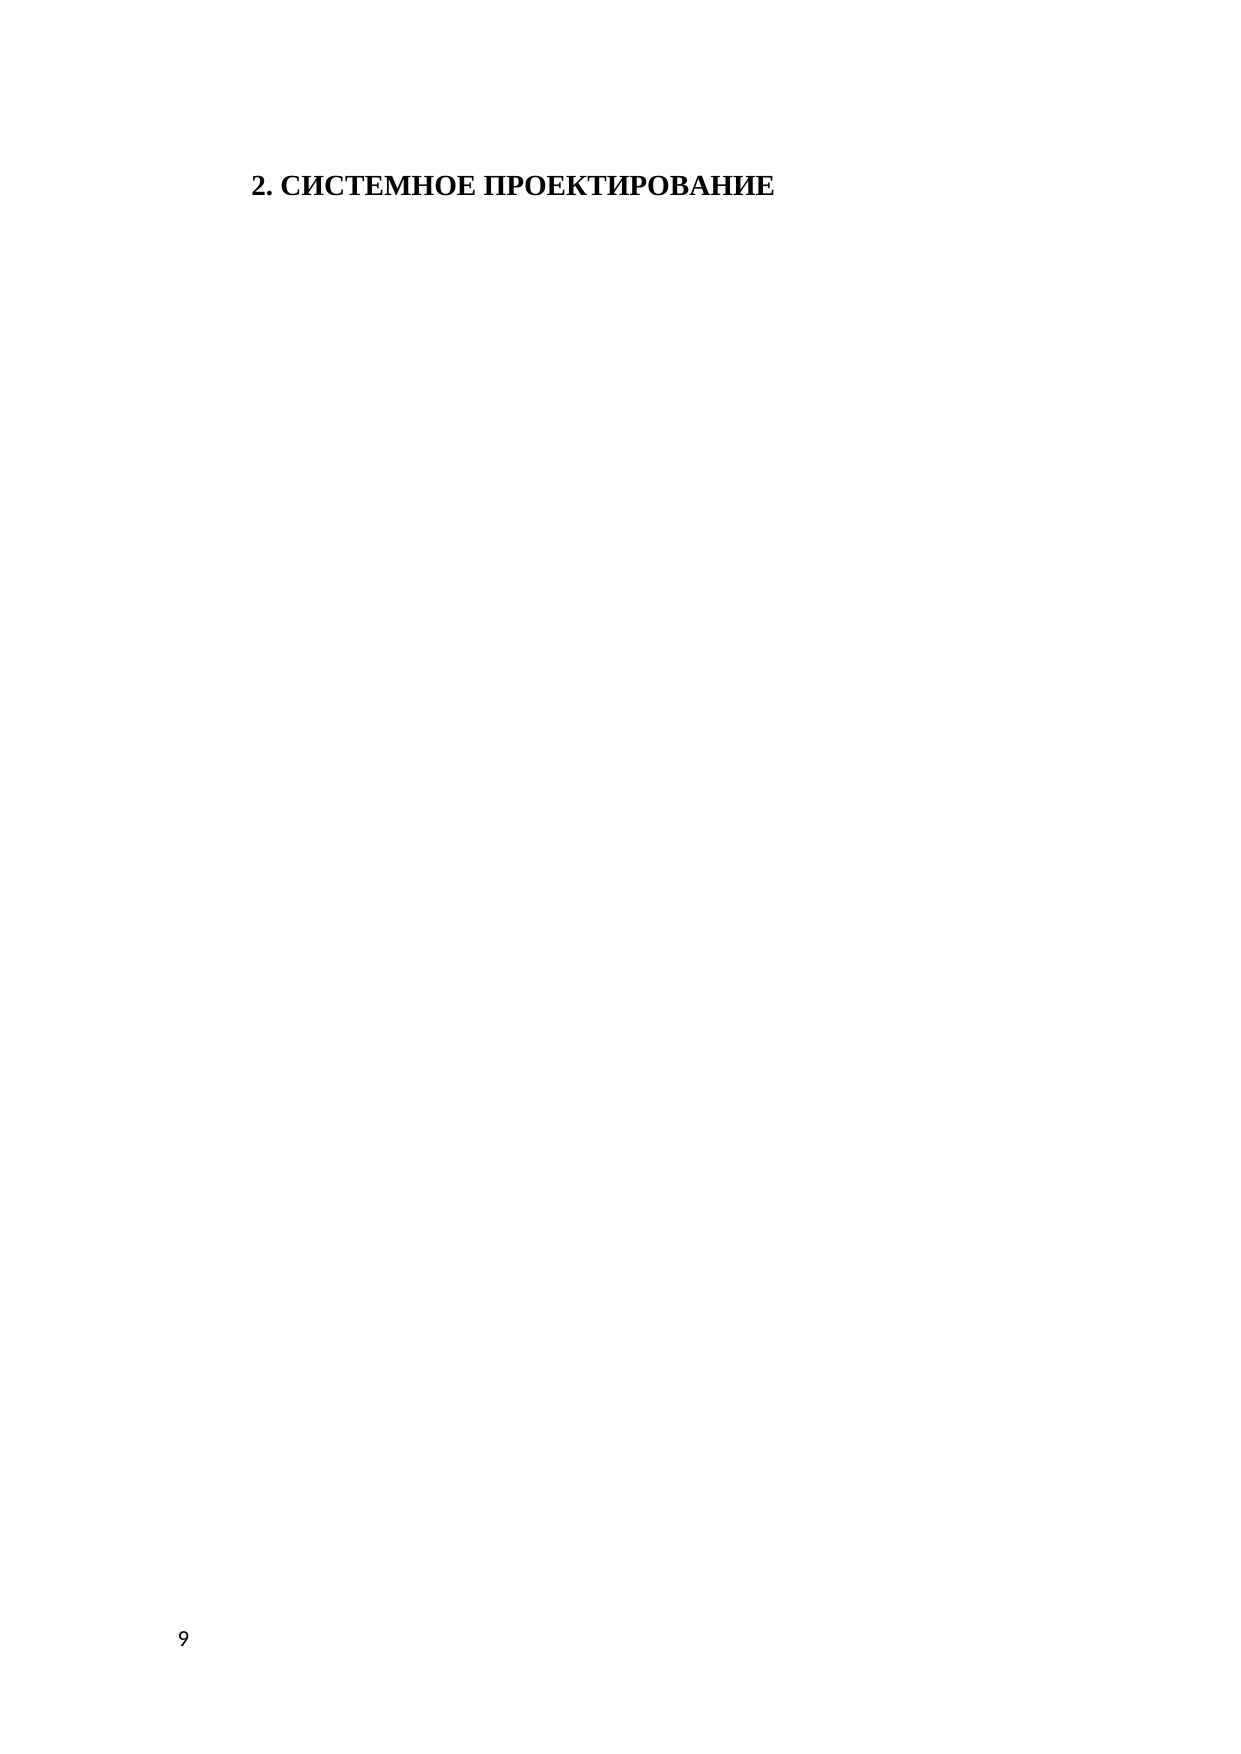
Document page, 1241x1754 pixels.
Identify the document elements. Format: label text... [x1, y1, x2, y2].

subtitle 2. СИСТЕМНОЕ ПРОЕКТИРОВАНИЕ [177, 168, 1152, 202]
